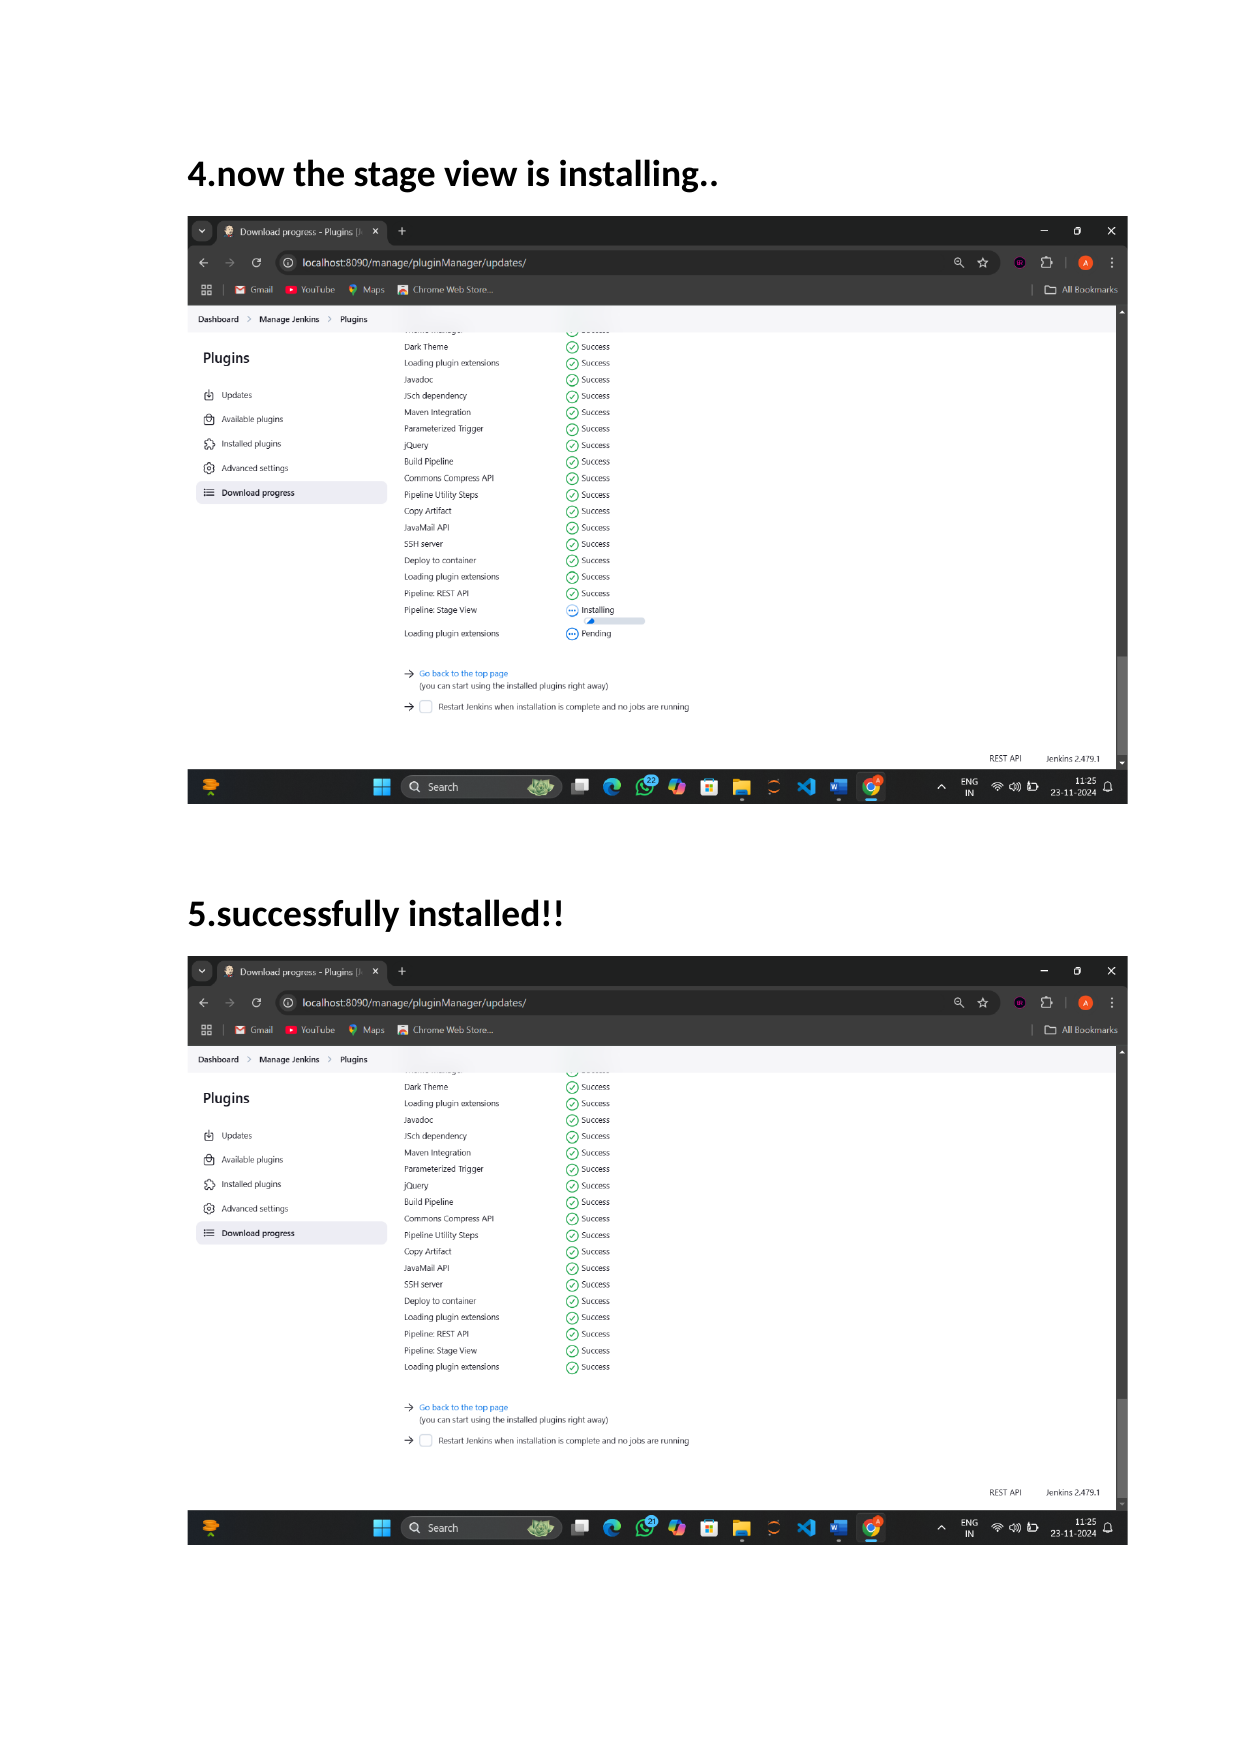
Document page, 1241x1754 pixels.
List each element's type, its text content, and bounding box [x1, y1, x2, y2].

text 5.successfully installed!! [187, 890, 1090, 936]
picture [187, 216, 1128, 804]
text 4.now the stage view is installing.. [187, 150, 1090, 196]
picture [187, 956, 1128, 1545]
